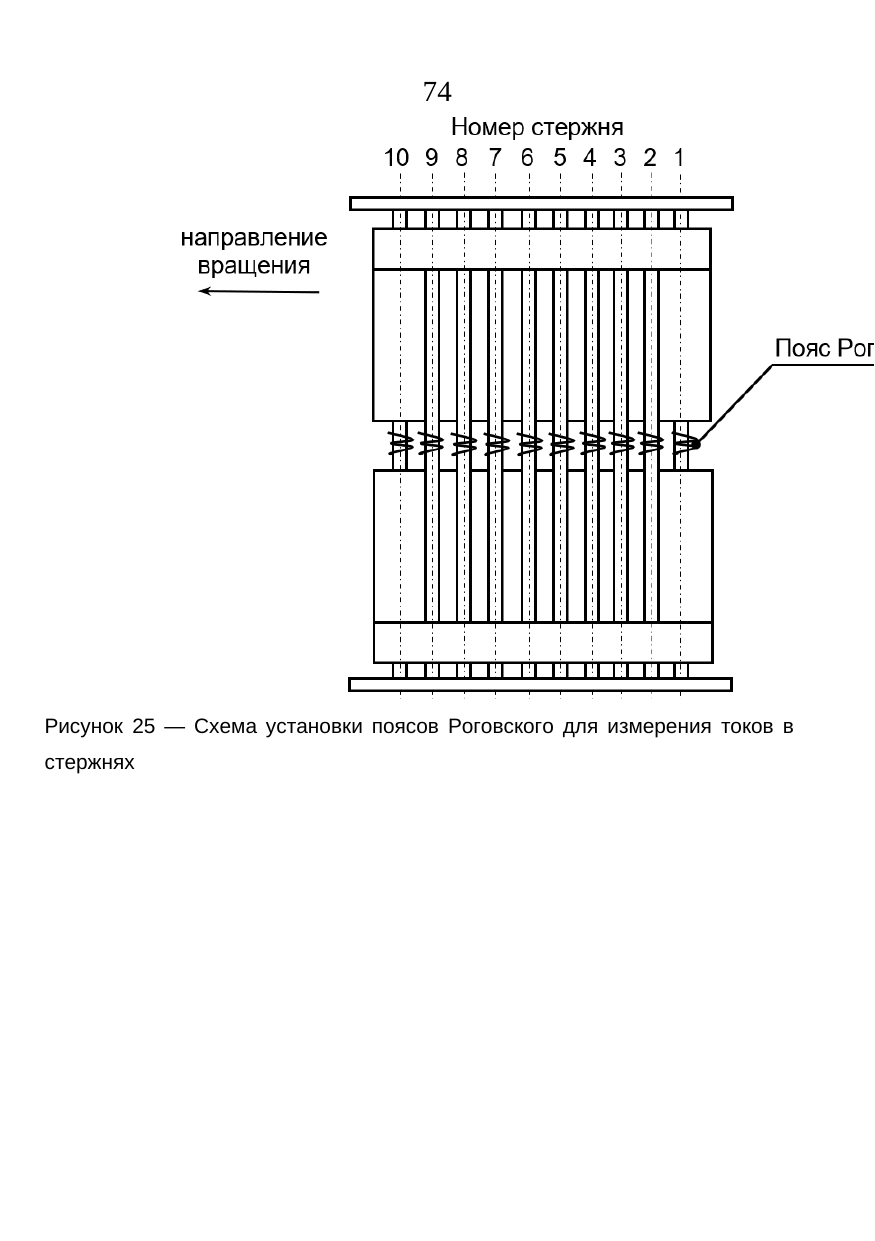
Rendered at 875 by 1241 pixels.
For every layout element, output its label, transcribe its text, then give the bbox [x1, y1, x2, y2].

picture [162, 107, 874, 699]
text Рисунок 25 — Схема установки поясов Роговского для измерения токов в стержнях [44, 714, 795, 774]
